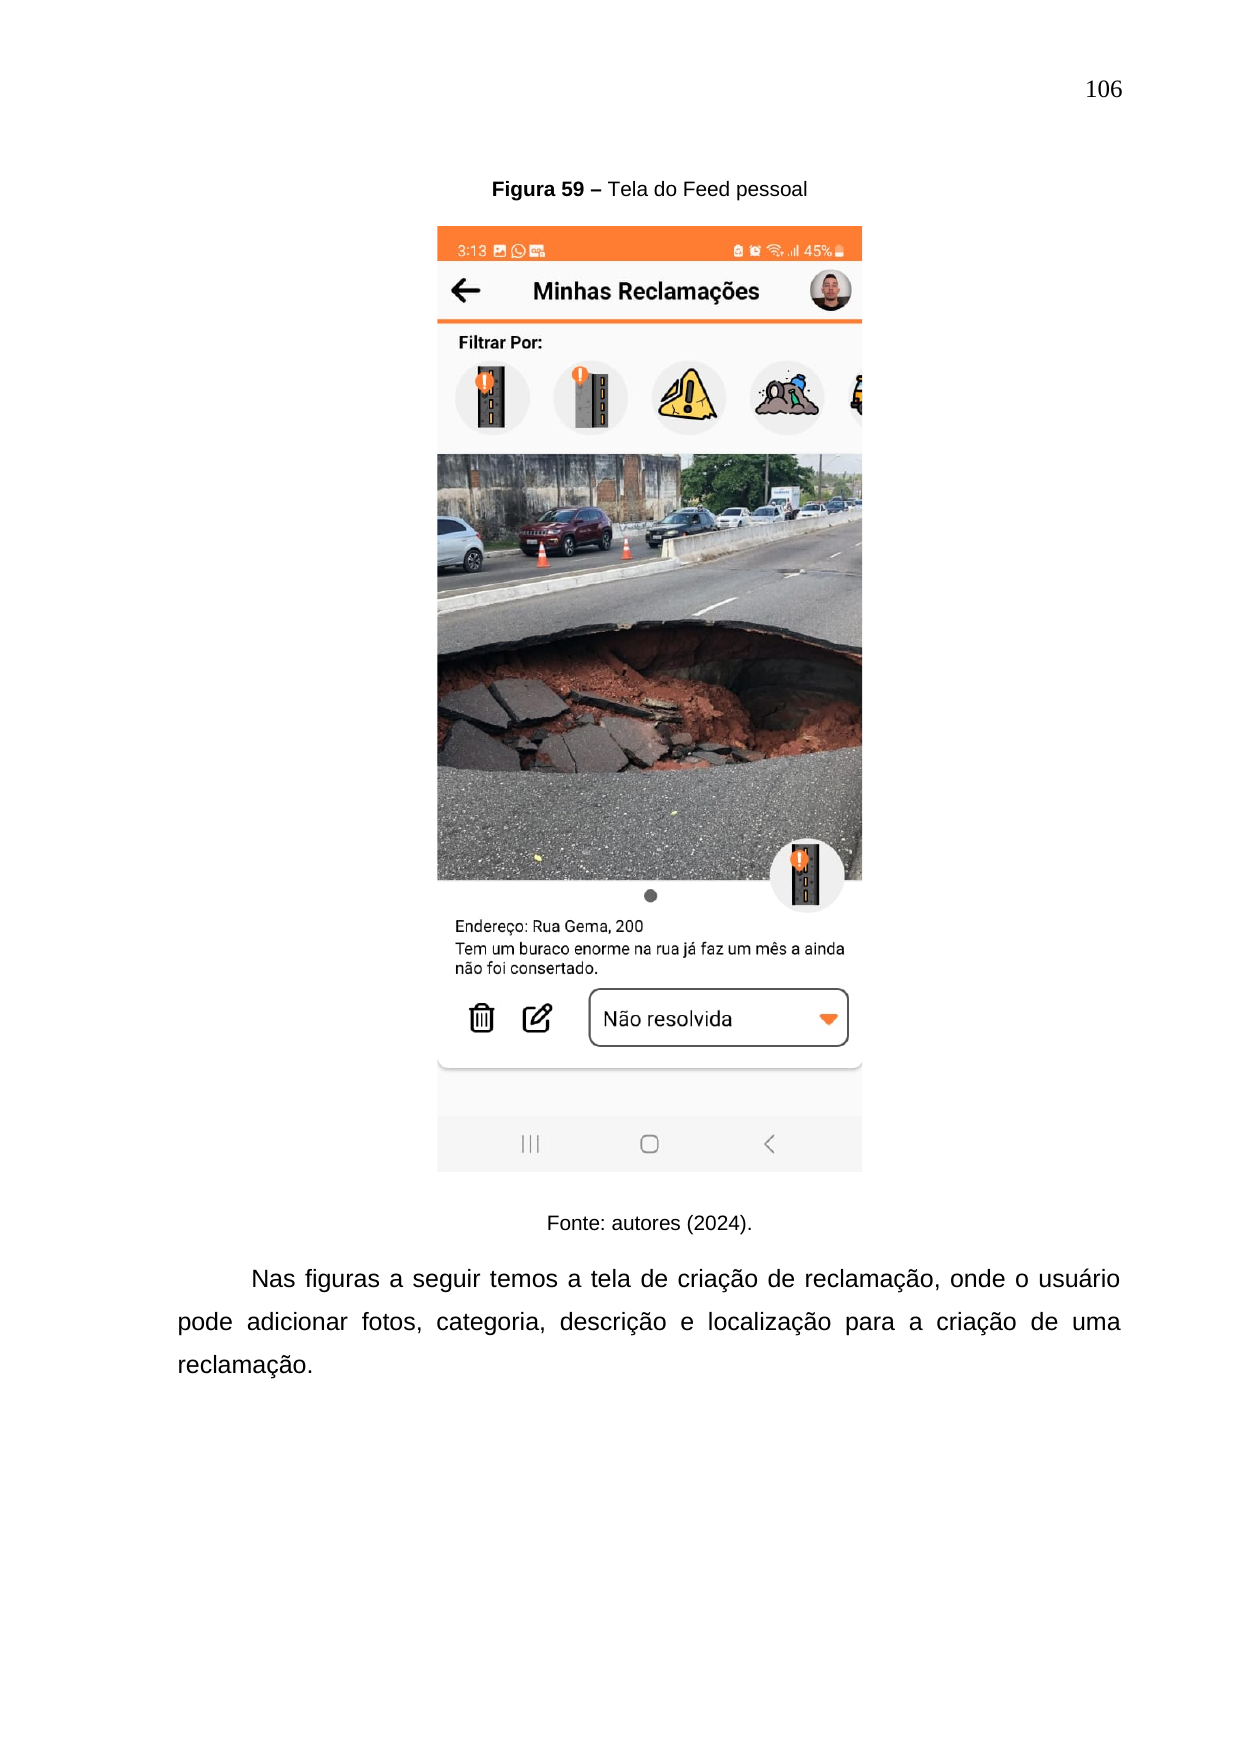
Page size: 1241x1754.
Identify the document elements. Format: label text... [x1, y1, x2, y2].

text Figura 59 – Tela do Feed pessoal [177, 177, 1122, 201]
text Nas figuras a seguir temos a tela de criação de reclamação, onde o usuário pode adicionar fotos, categoria, descrição e localização para a criação de uma reclamação. [177, 1263, 1122, 1378]
picture [437, 226, 863, 1172]
text Fonte: autores (2024). [177, 1211, 1122, 1235]
